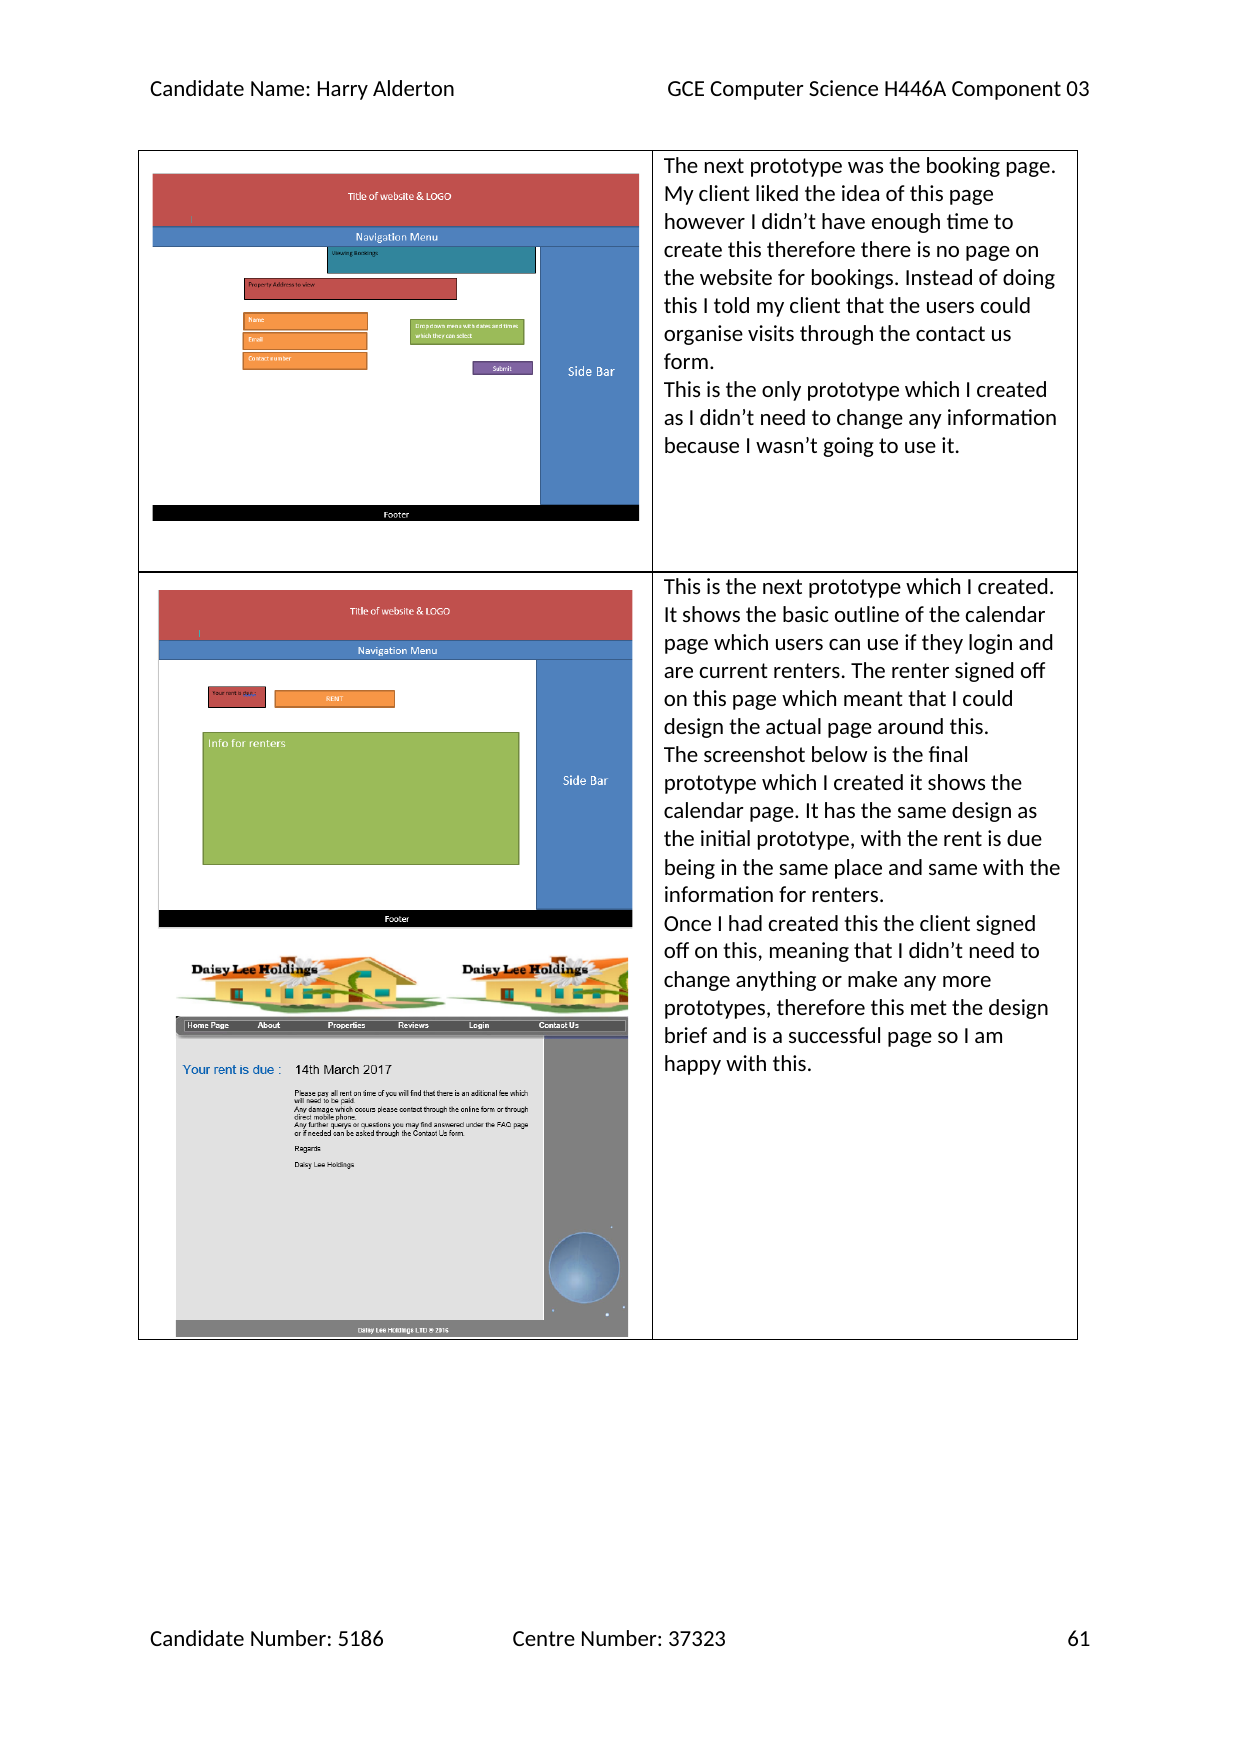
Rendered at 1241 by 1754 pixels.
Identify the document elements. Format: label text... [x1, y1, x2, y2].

table_cell [139, 573, 652, 1339]
table_cell The next prototype was the booking page. My client liked the idea of this page however I didn’t have enough time to create this therefore there is no page on the website for bookings. Instead of doing this I told my client that the users could organise visits through the contact us form. This is the only prototype which I created as I didn’t need to change any information because I wasn’t going to use it. [653, 151, 1077, 571]
table_cell [139, 151, 652, 571]
table_cell This is the next prototype which I created. It shows the basic outline of the calendar page which users can use if they login and are current renters. The renter signed off on this page which meant that I could design the actual page around this. The screenshot below is the final prototype which I created it shows the calendar page. It has the same design as the initial prototype, with the rent is due being in the same place and same with the information for renters. Once I had created this the client signed off on this, meaning that I didn’t need to change anything or make any more prototypes, therefore this met the design brief and is a successful page so I am happy with this. [653, 573, 1077, 1339]
